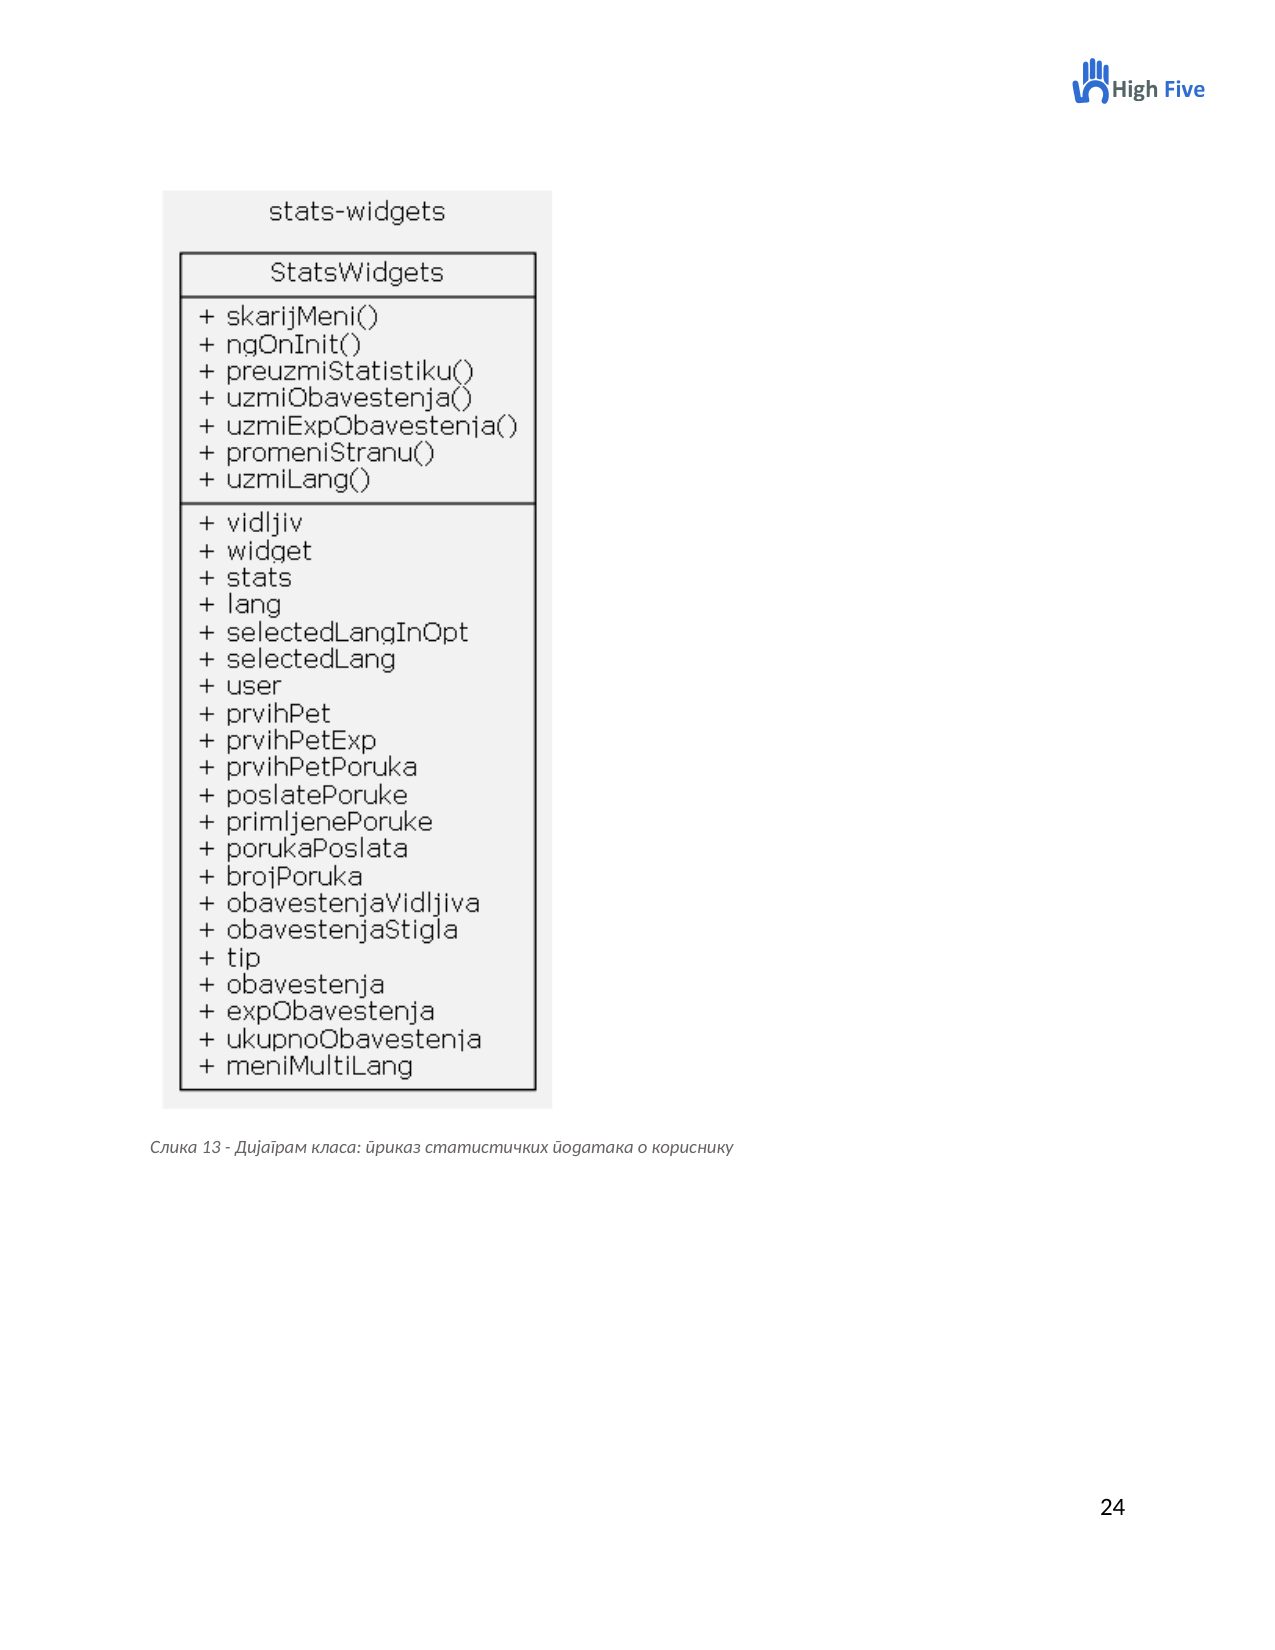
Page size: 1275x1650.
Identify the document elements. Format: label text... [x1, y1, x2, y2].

picture [1069, 53, 1223, 110]
picture [150, 169, 564, 1136]
